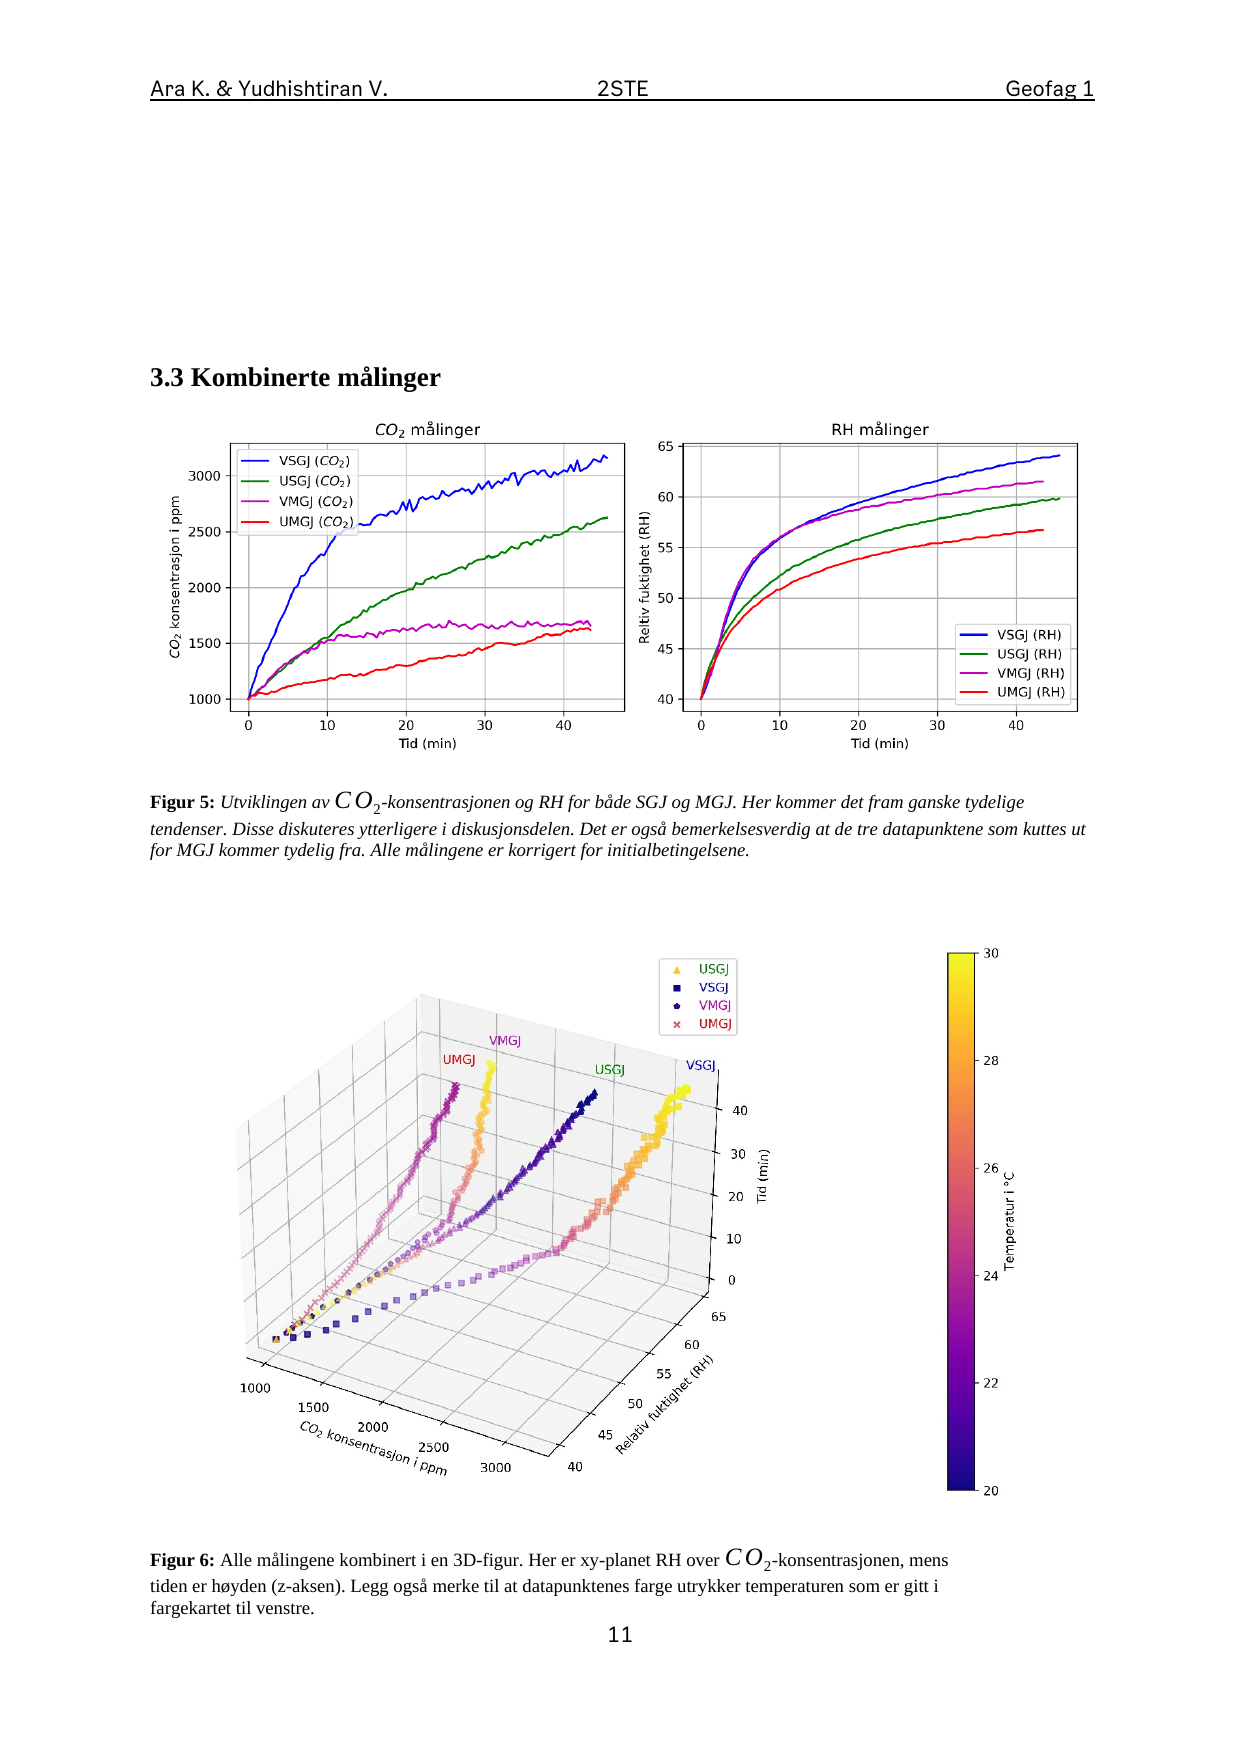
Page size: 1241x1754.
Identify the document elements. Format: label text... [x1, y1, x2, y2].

picture [203, 931, 1037, 1519]
subtitle 3.3 Kombinerte målinger [150, 361, 1090, 392]
picture [150, 401, 1091, 777]
